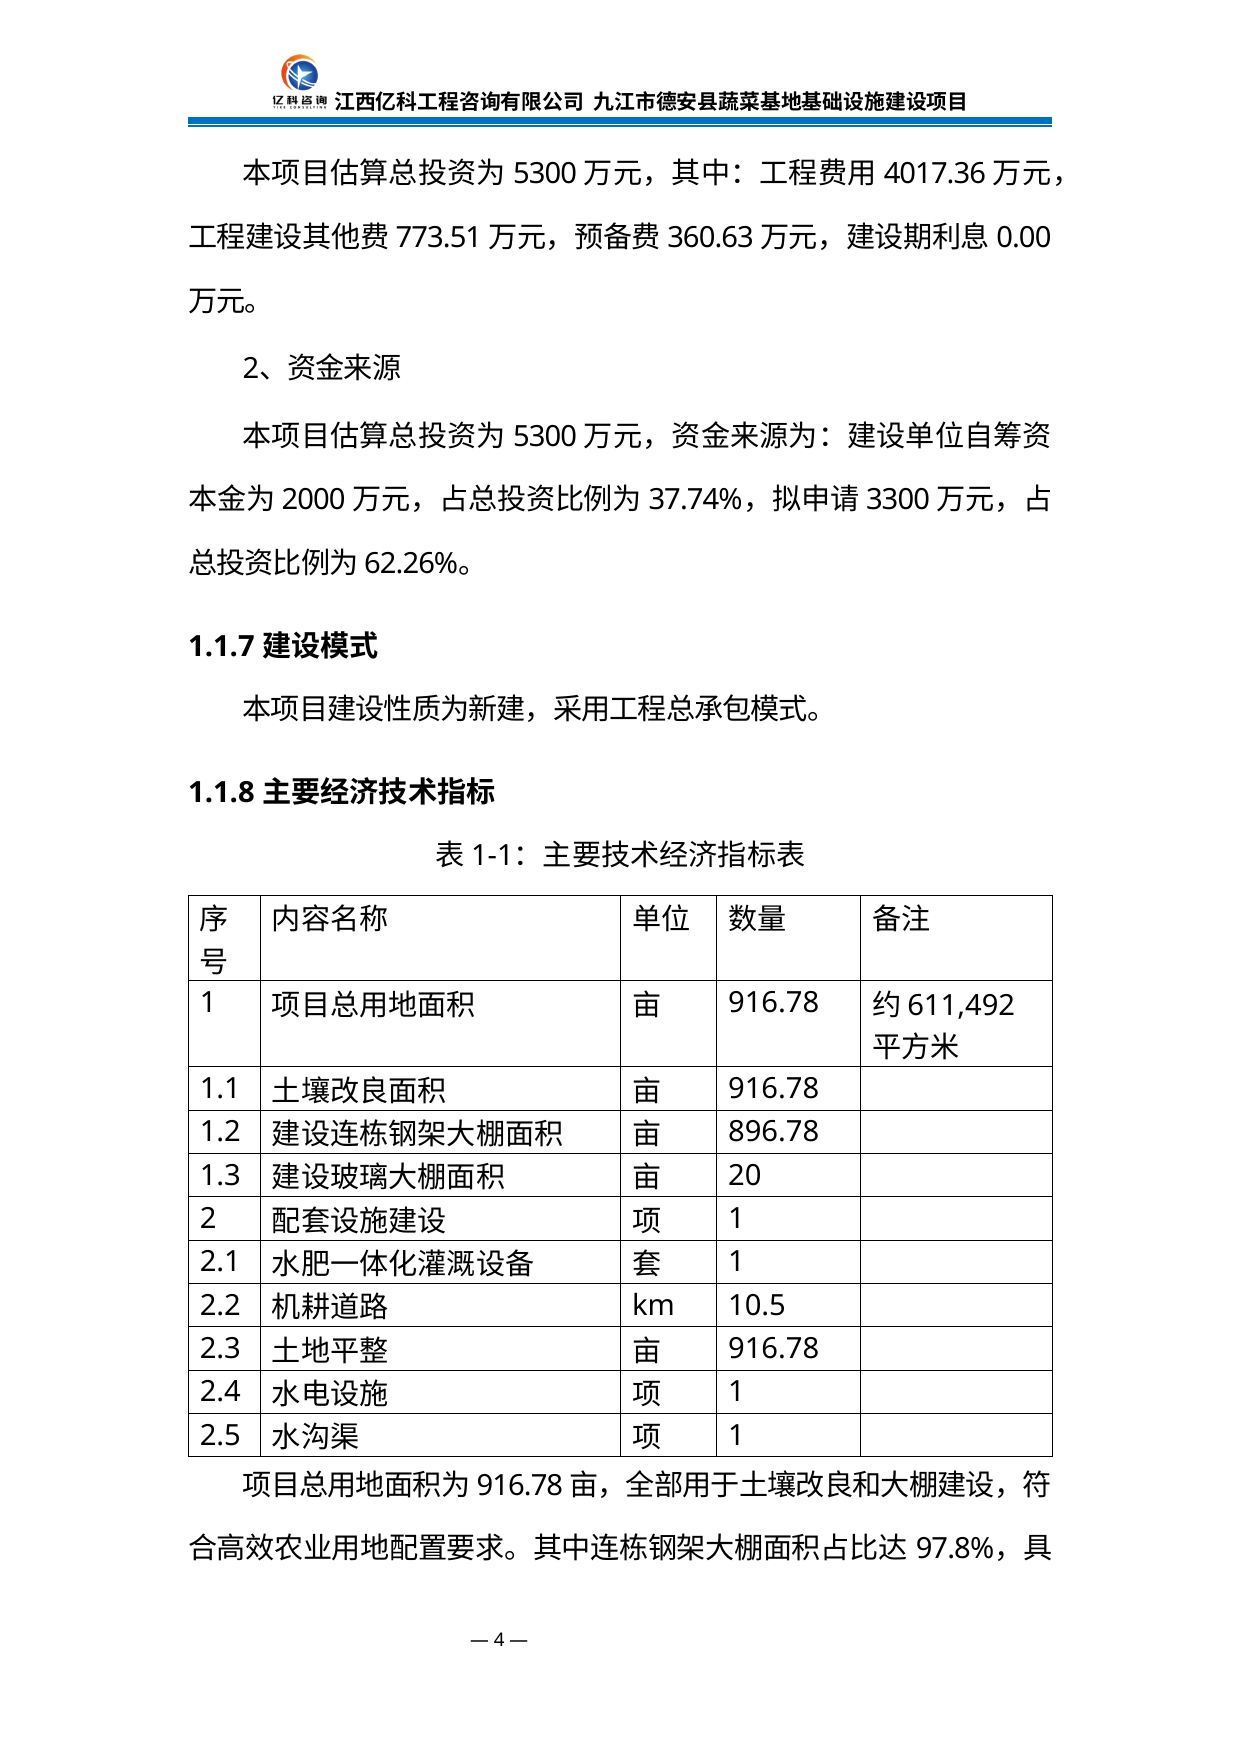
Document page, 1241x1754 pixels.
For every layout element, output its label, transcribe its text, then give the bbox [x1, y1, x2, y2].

table_cell 项 [621, 1414, 716, 1456]
text 2、资金来源 [188, 345, 1052, 387]
table_cell 2.3 [189, 1327, 260, 1369]
table_cell [861, 1241, 1052, 1283]
subtitle 1.1.7 建设模式 [188, 623, 1052, 665]
table_cell 1.2 [189, 1111, 260, 1153]
table_cell 2 [189, 1197, 260, 1239]
table_cell 20 [717, 1154, 860, 1196]
table_header 单位 [621, 896, 716, 980]
table_cell 896.78 [717, 1111, 860, 1153]
table_cell 机耕道路 [261, 1284, 620, 1326]
table_cell 916.78 [717, 981, 860, 1066]
subtitle 1.1.8 主要经济技术指标 [188, 769, 1052, 811]
table_header 备注 [861, 896, 1052, 980]
table_cell 亩 [621, 1111, 716, 1153]
table_cell 1 [189, 981, 260, 1066]
table_cell 水电设施 [261, 1371, 620, 1413]
table_cell [861, 1197, 1052, 1239]
table_cell [861, 1284, 1052, 1326]
table_header 数量 [717, 896, 860, 980]
table_cell 1.1 [189, 1067, 260, 1109]
table_cell [861, 1067, 1052, 1109]
table_cell 2.5 [189, 1414, 260, 1456]
table_cell 1 [717, 1241, 860, 1283]
table_cell 2.4 [189, 1371, 260, 1413]
table_cell [861, 1327, 1052, 1369]
table_cell 1 [717, 1414, 860, 1456]
table_cell [861, 1371, 1052, 1413]
table_cell [861, 1154, 1052, 1196]
table_cell 2.2 [189, 1284, 260, 1326]
table_cell 10.5 [717, 1284, 860, 1326]
table_cell 建设连栋钢架大棚面积 [261, 1111, 620, 1153]
table_cell 项 [621, 1197, 716, 1239]
table_cell 配套设施建设 [261, 1197, 620, 1239]
table_cell 水肥一体化灌溉设备 [261, 1241, 620, 1283]
table_cell 水沟渠 [261, 1414, 620, 1456]
table_cell 建设玻璃大棚面积 [261, 1154, 620, 1196]
table_cell 亩 [621, 1327, 716, 1369]
text 本项目估算总投资为5300万元，资金来源为：建设单位自筹资本金为2000万元，占总投资比例为37.74%，拟申请3300万元，占总投资比例为62.26%。 [188, 412, 1052, 582]
table_cell 项 [621, 1371, 716, 1413]
table_cell 套 [621, 1241, 716, 1283]
table_header 序号 [189, 896, 260, 980]
table_cell km [621, 1284, 716, 1326]
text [188, 1461, 1052, 1567]
table_cell 亩 [621, 1067, 716, 1109]
table_header 内容名称 [261, 896, 620, 980]
table_cell 1.3 [189, 1154, 260, 1196]
text 本项目建设性质为新建，采用工程总承包模式。 [188, 685, 1052, 728]
table_cell 1 [717, 1371, 860, 1413]
text 表 1-1：主要技术经济指标表 [188, 831, 1052, 874]
text 本项目估算总投资为5300万元，其中：工程费用4017.36万元，工程建设其他费773.51万元，预备费360.63万元，建设期利息0.00万元。 [188, 150, 1052, 319]
table_cell 土壤改良面积 [261, 1067, 620, 1109]
table_cell 项目总用地面积 [261, 981, 620, 1066]
table_cell 916.78 [717, 1327, 860, 1369]
table_cell 亩 [621, 1154, 716, 1196]
picture [271, 53, 329, 110]
table_cell 916.78 [717, 1067, 860, 1109]
table_cell 1 [717, 1197, 860, 1239]
table_cell 土地平整 [261, 1327, 620, 1369]
table_cell 亩 [621, 981, 716, 1066]
table_cell 2.1 [189, 1241, 260, 1283]
table_cell [861, 1414, 1052, 1456]
table_cell [861, 1111, 1052, 1153]
table_cell 约611,492平方米 [861, 981, 1052, 1066]
